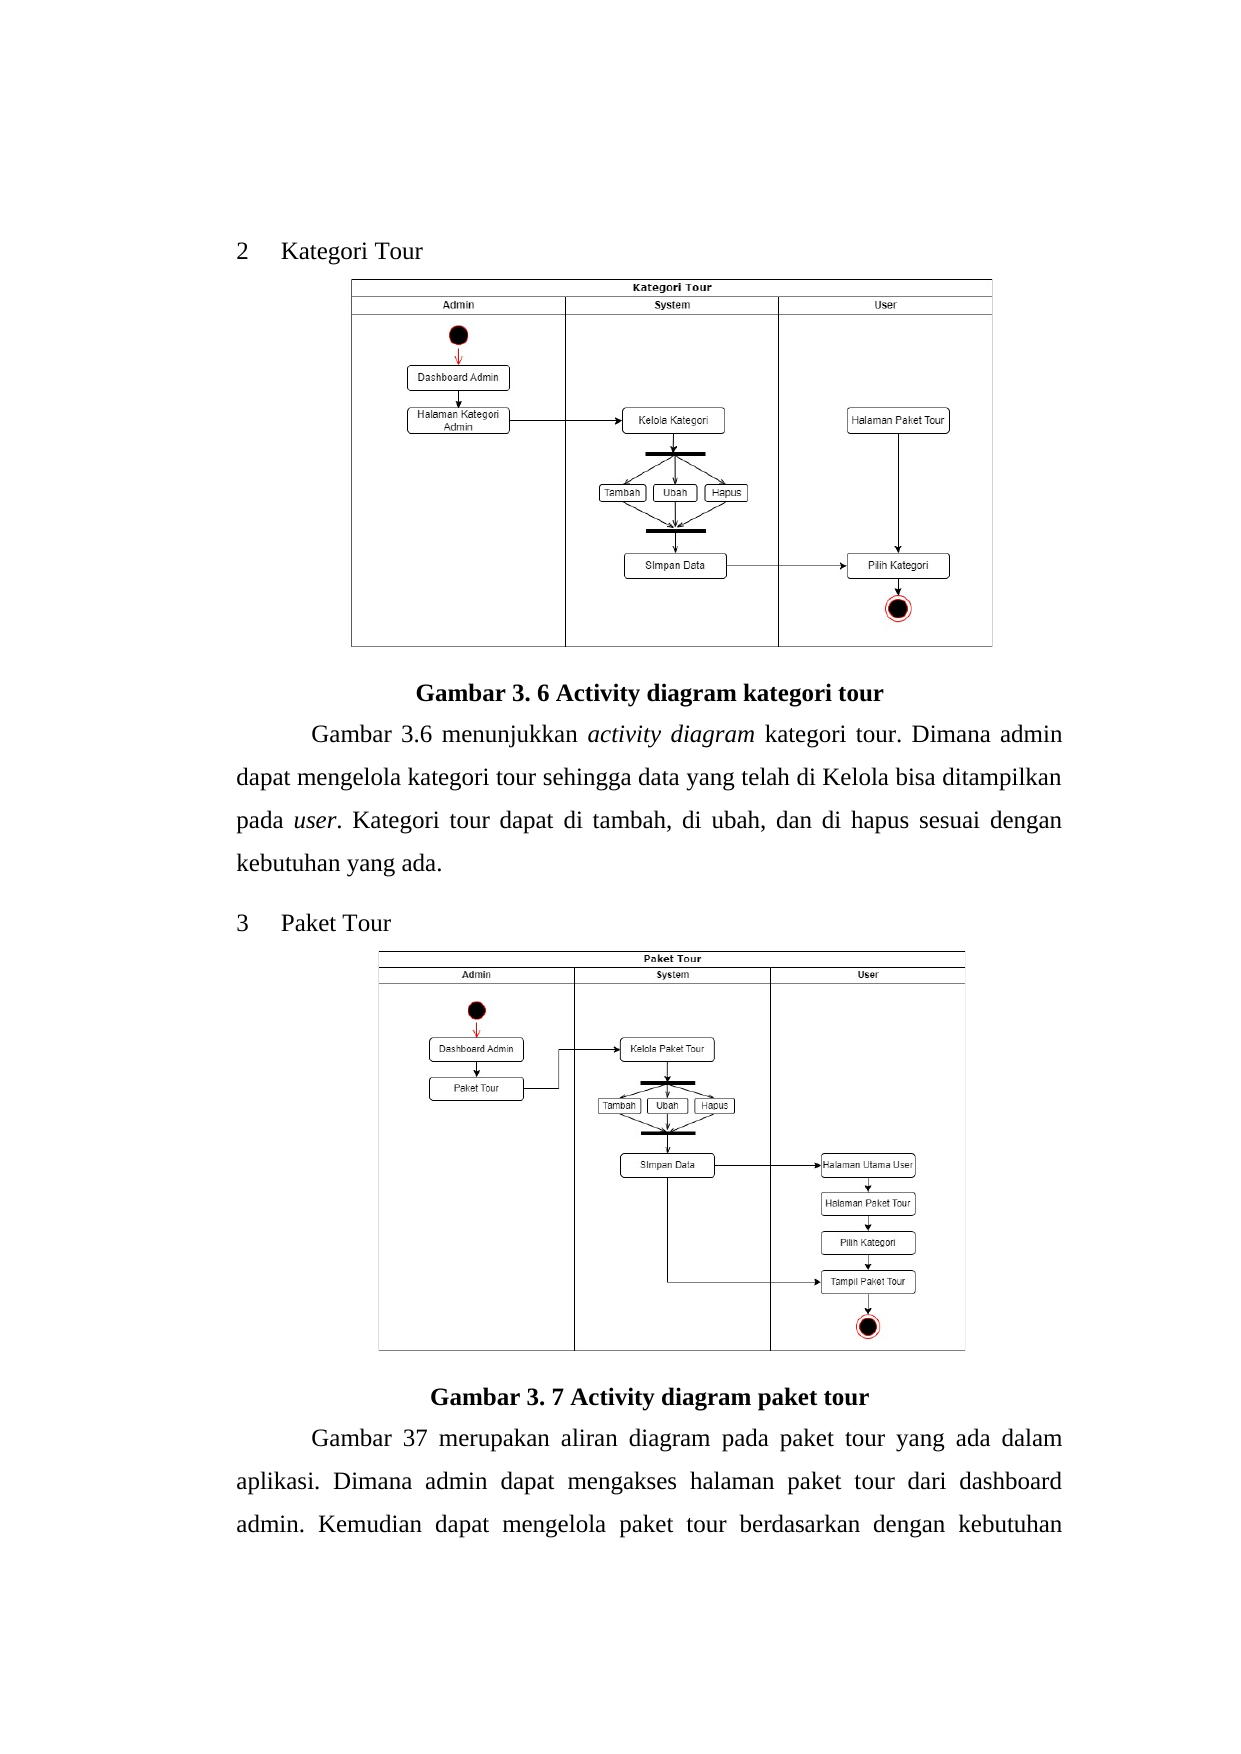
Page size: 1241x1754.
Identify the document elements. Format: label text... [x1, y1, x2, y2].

picture [351, 279, 993, 647]
text Gambar 3.6 menunjukkan activity diagram kategori tour. Dimana admin dapat mengelola kategori tour sehingga data yang telah di Kelola bisa ditampilkan pada user. Kategori tour dapat di tambah, di ubah, dan di hapus sesuai dengan kebutuhan yang ada. [236, 719, 1063, 877]
list Kategori Tour [236, 236, 1063, 265]
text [236, 1423, 1063, 1538]
list Paket Tour [236, 908, 1063, 937]
picture [378, 951, 965, 1351]
